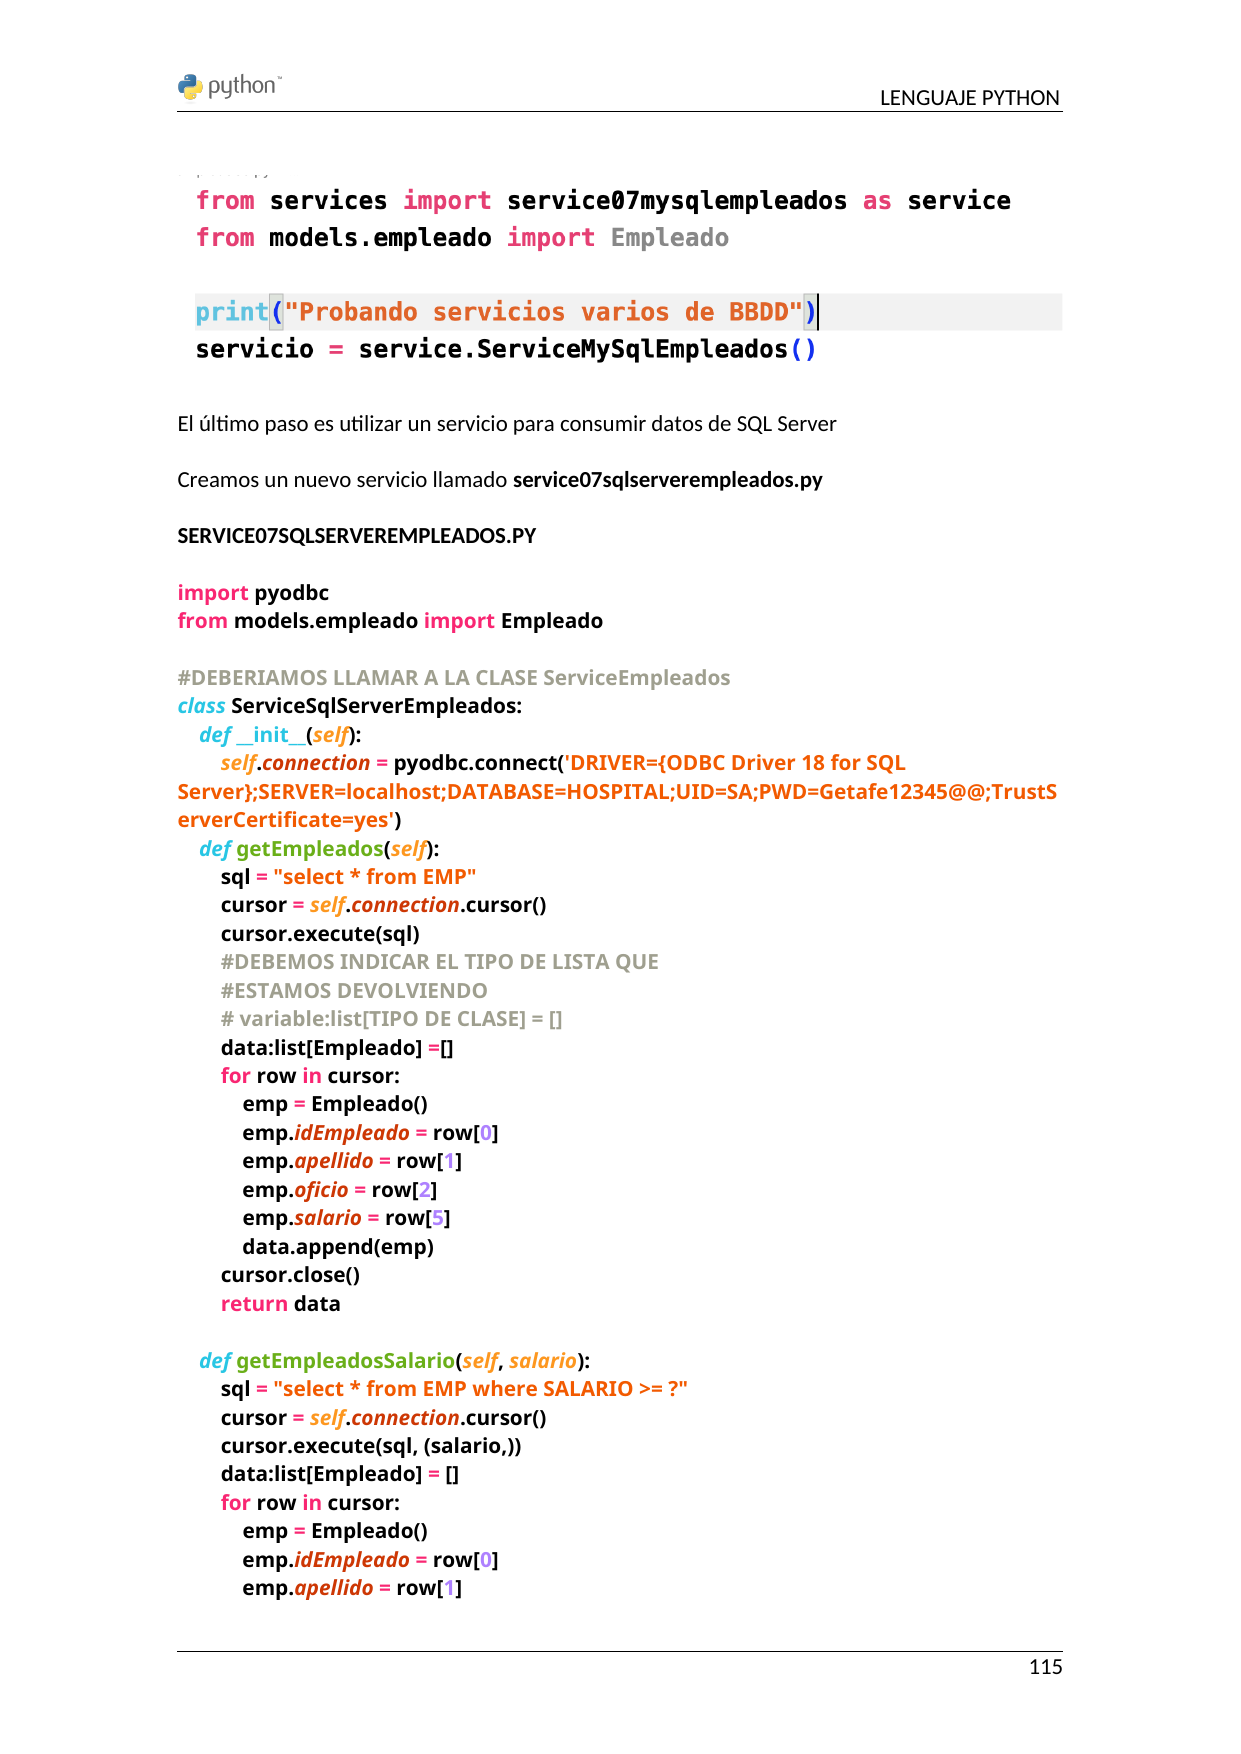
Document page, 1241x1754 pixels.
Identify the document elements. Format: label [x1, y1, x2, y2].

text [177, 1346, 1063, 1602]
picture [177, 73, 283, 105]
picture [177, 175, 1063, 382]
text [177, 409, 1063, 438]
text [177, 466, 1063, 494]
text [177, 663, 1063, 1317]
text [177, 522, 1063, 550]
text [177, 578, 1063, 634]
